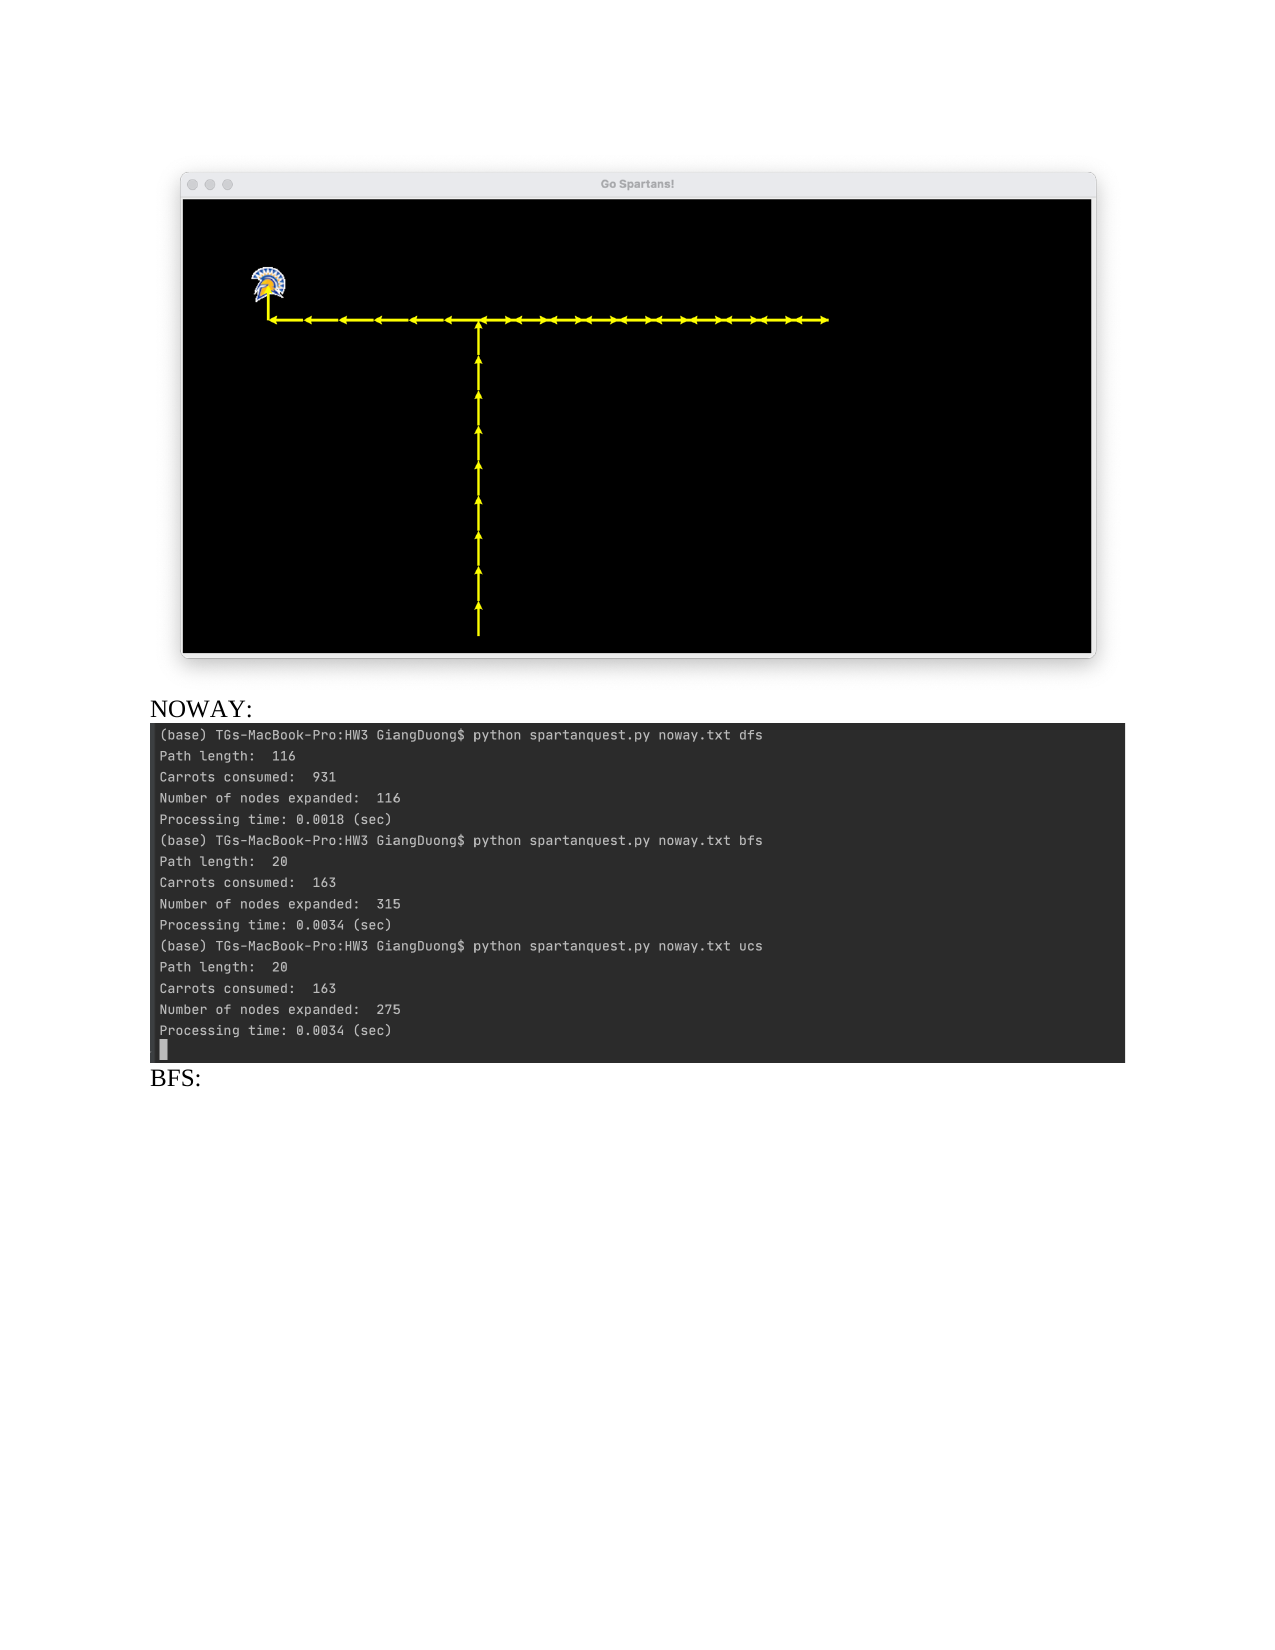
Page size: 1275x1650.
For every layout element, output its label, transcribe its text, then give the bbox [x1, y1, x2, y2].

picture [150, 723, 1125, 1063]
text BFS: [150, 1063, 1125, 1092]
text NOWAY: [150, 695, 1125, 723]
picture [150, 150, 1125, 695]
